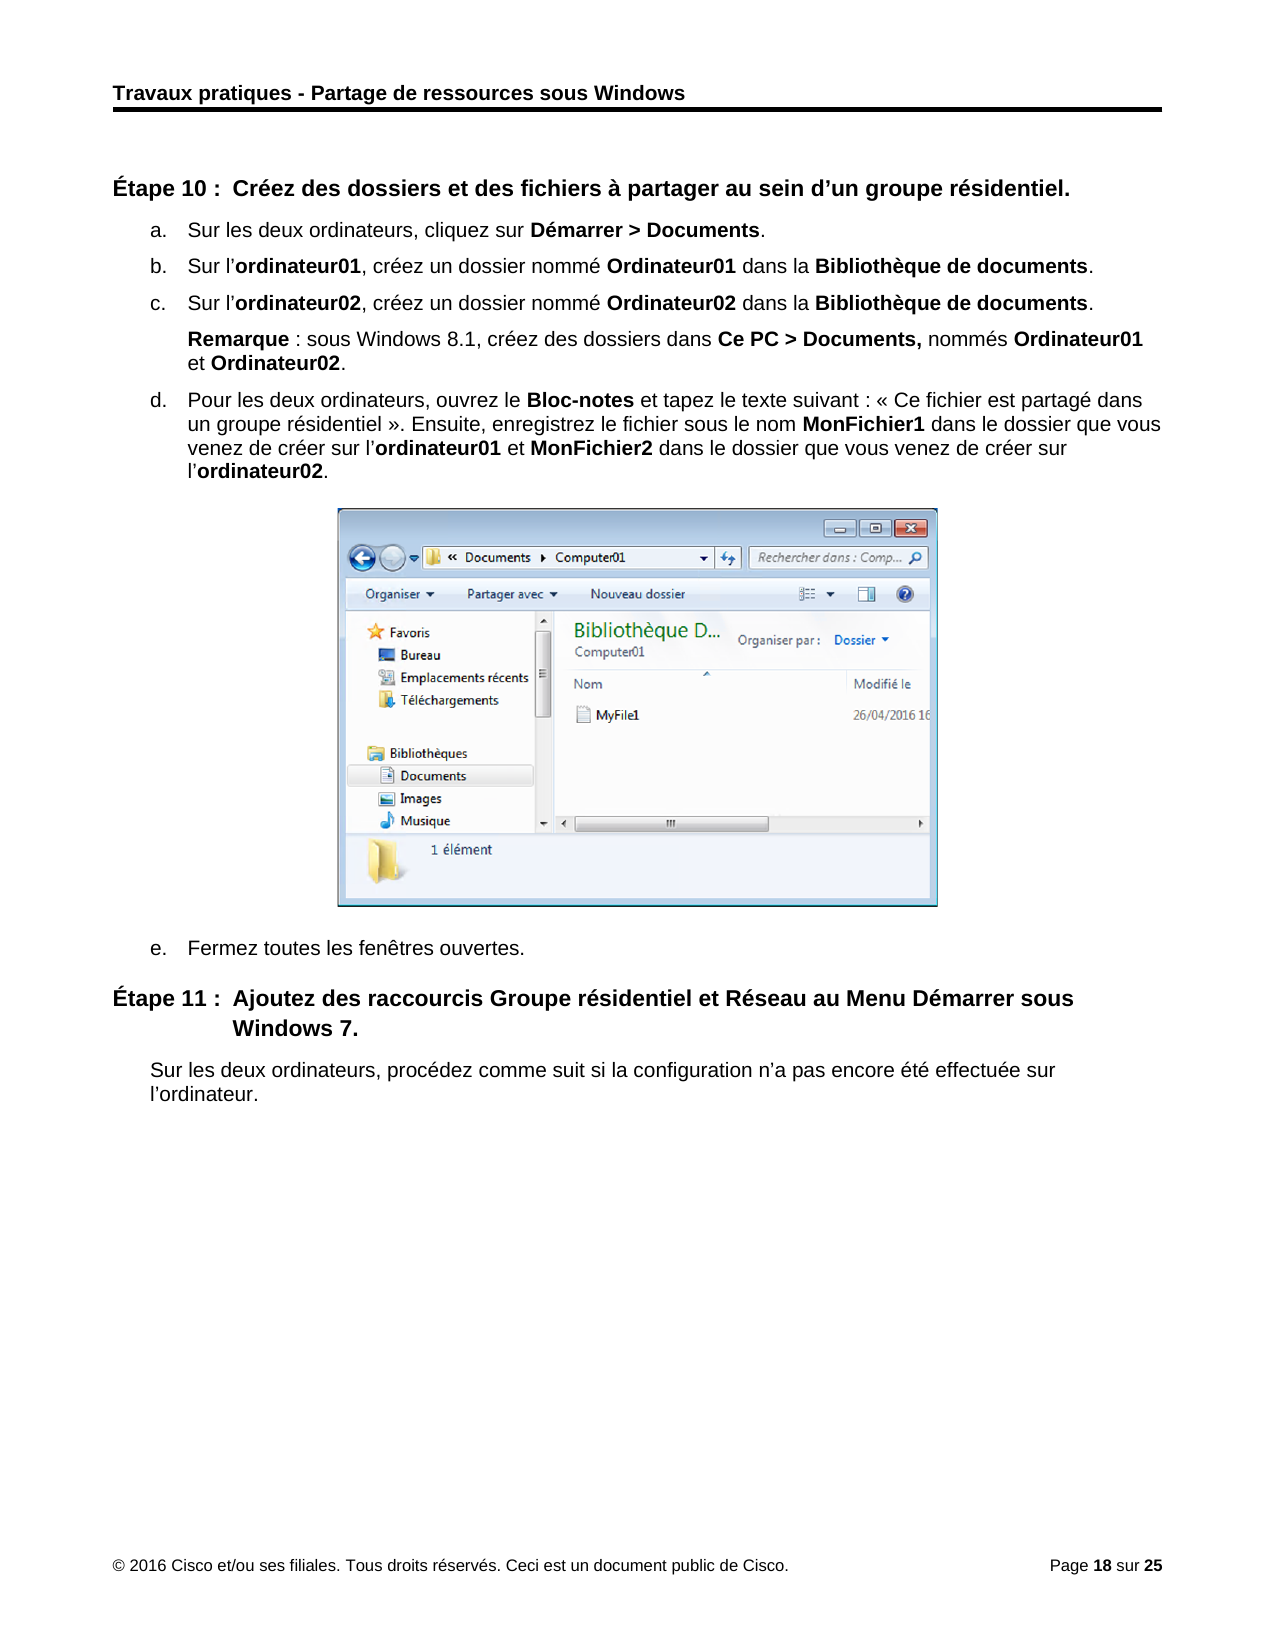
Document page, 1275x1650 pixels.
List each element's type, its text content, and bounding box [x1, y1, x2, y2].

text Créez des dossiers et des fichiers à partager au sein d’un groupe résidentiel. [112, 175, 1162, 201]
text Sur les deux ordinateurs, procédez comme suit si la configuration n’a pas encore été effectuée sur l’ordinateur. [150, 1058, 1162, 1106]
text Remarque : sous Windows 8.1, créez des dossiers dans Ce PC > Documents, nommés Ordinateur01 et Ordinateur02. [187, 327, 1162, 375]
text Sur l’ordinateur02, créez un dossier nommé Ordinateur02 dans la Bibliothèque de documents. [150, 291, 1162, 314]
text Sur l’ordinateur01, créez un dossier nommé Ordinateur01 dans la Bibliothèque de documents. [150, 254, 1162, 278]
text Fermez toutes les fenêtres ouvertes. [150, 936, 1162, 960]
text Ajoutez des raccourcis Groupe résidentiel et Réseau au Menu Démarrer sous Windows 7. [112, 985, 1162, 1041]
picture [337, 508, 938, 907]
text Pour les deux ordinateurs, ouvrez le Bloc-notes et tapez le texte suivant : « Ce fichier est partagé dans un groupe résidentiel ». Ensuite, enregistrez le fichier sous le nom MonFichier1 dans le dossier que vous venez de créer sur l’ordinateur01 et MonFichier2 dans le dossier que vous venez de créer sur l’ordinateur02. [150, 387, 1162, 483]
text Sur les deux ordinateurs, cliquez sur Démarrer > Documents. [150, 218, 1162, 242]
